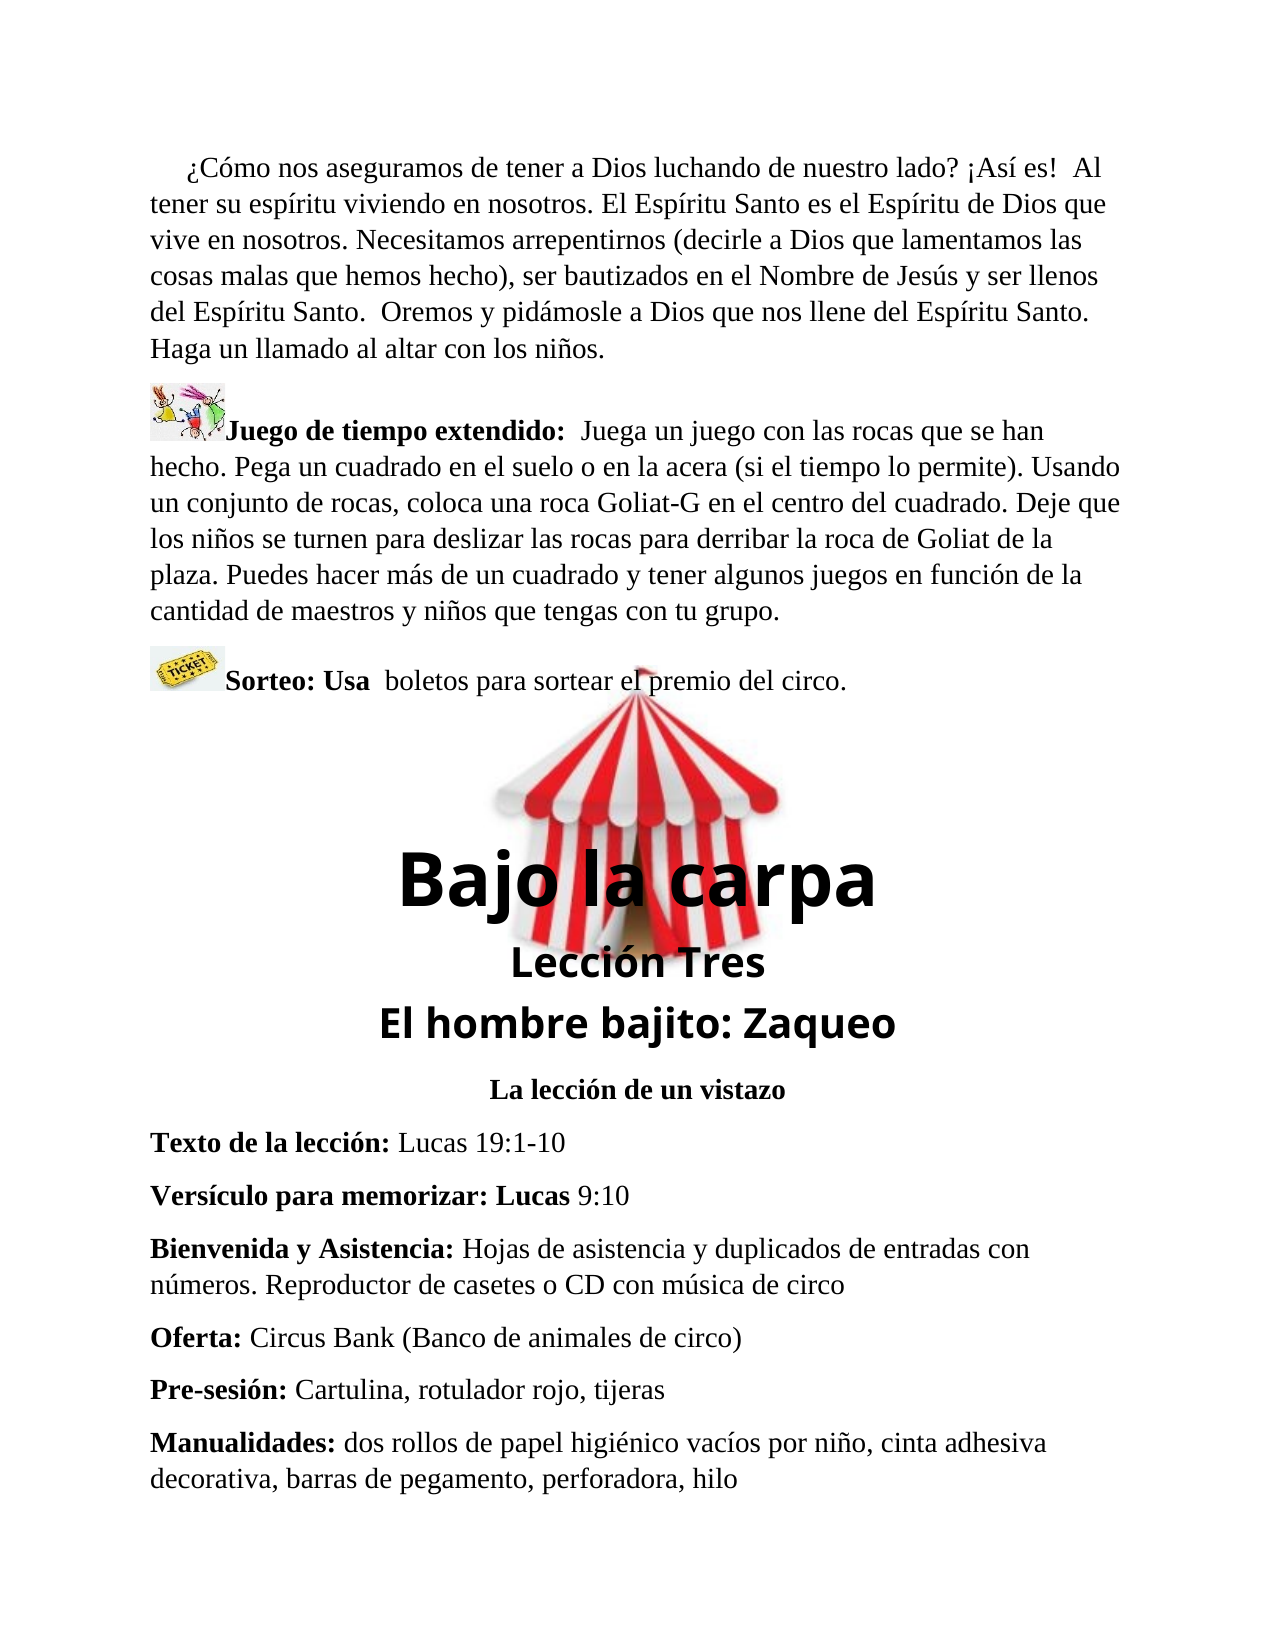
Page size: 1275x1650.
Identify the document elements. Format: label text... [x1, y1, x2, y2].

text Oferta: Circus Bank (Banco de animales de circo) [150, 1320, 1125, 1353]
text ¿Cómo nos aseguramos de tener a Dios luchando de nuestro lado? ¡Así es! Al tener su espíritu viviendo en nosotros. El Espíritu Santo es el Espíritu de Dios que vive en nosotros. Necesitamos arrepentirnos (decirle a Dios que lamentamos las cosas malas que hemos hecho), ser bautizados en el Nombre de Jesús y ser llenos del Espíritu Santo. Oremos y pidámosle a Dios que nos llene del Espíritu Santo. Haga un llamado al altar con los niños. [150, 150, 1125, 364]
text La lección de un vistazo [150, 1072, 1125, 1106]
text Juego de tiempo extendido: Juega un juego con las rocas que se han hecho. Pega un cuadrado en el suelo o en la acera (si el tiempo lo permite). Usando un conjunto de rocas, coloca una roca Goliat-G en el centro del cuadrado. Deje que los niños se turnen para deslizar las rocas para derribar la roca de Goliat de la plaza. Puedes hacer más de un cuadrado y tener algunos juegos en función de la cantidad de maestros y niños que tengas con tu grupo. [150, 383, 1125, 627]
text Versículo para memorizar: Lucas 9:10 [150, 1178, 1125, 1211]
picture [483, 697, 792, 716]
text Manualidades: dos rollos de papel higiénico vacíos por niño, cinta adhesiva decorativa, barras de pegamento, perforadora, hilo [150, 1425, 1125, 1495]
text Pre-sesión: Cartulina, rotulador rojo, tijeras [150, 1372, 1125, 1406]
picture [150, 646, 226, 691]
text Bienvenida y Asistencia: Hojas de asistencia y duplicados de entradas con números. Reproductor de casetes o CD con música de circo [150, 1231, 1125, 1300]
text Sorteo: Usa boletos para sortear el premio del circo. [150, 646, 1125, 697]
text Texto de la lección: Lucas 19:1-10 [150, 1125, 1125, 1159]
picture [150, 383, 226, 441]
text Bajo la carpa Lección Tres El hombre bajito: Zaqueo [150, 716, 1125, 1051]
